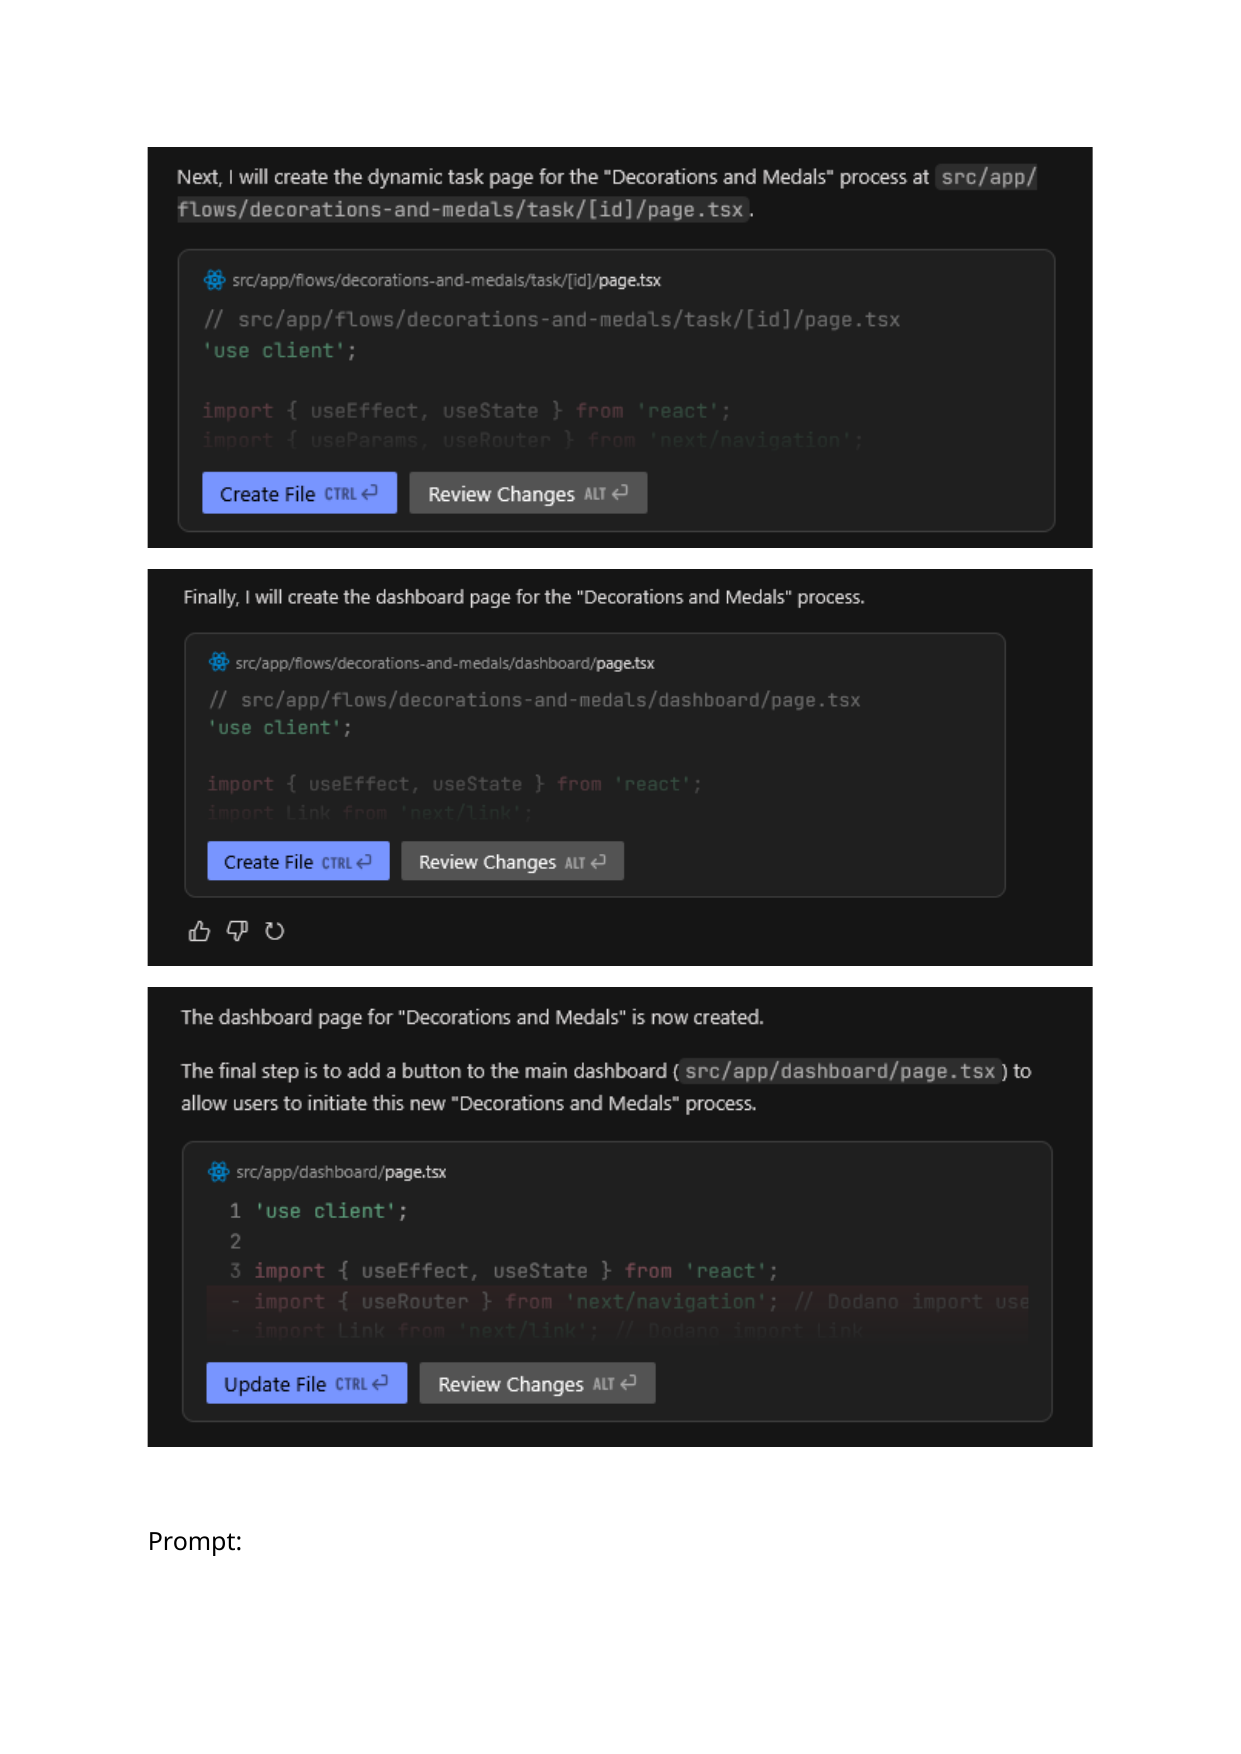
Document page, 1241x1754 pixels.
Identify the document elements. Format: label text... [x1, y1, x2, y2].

picture [147, 987, 1093, 1447]
picture [147, 147, 1093, 548]
text Prompt: [148, 1524, 1093, 1558]
picture [147, 569, 1093, 966]
